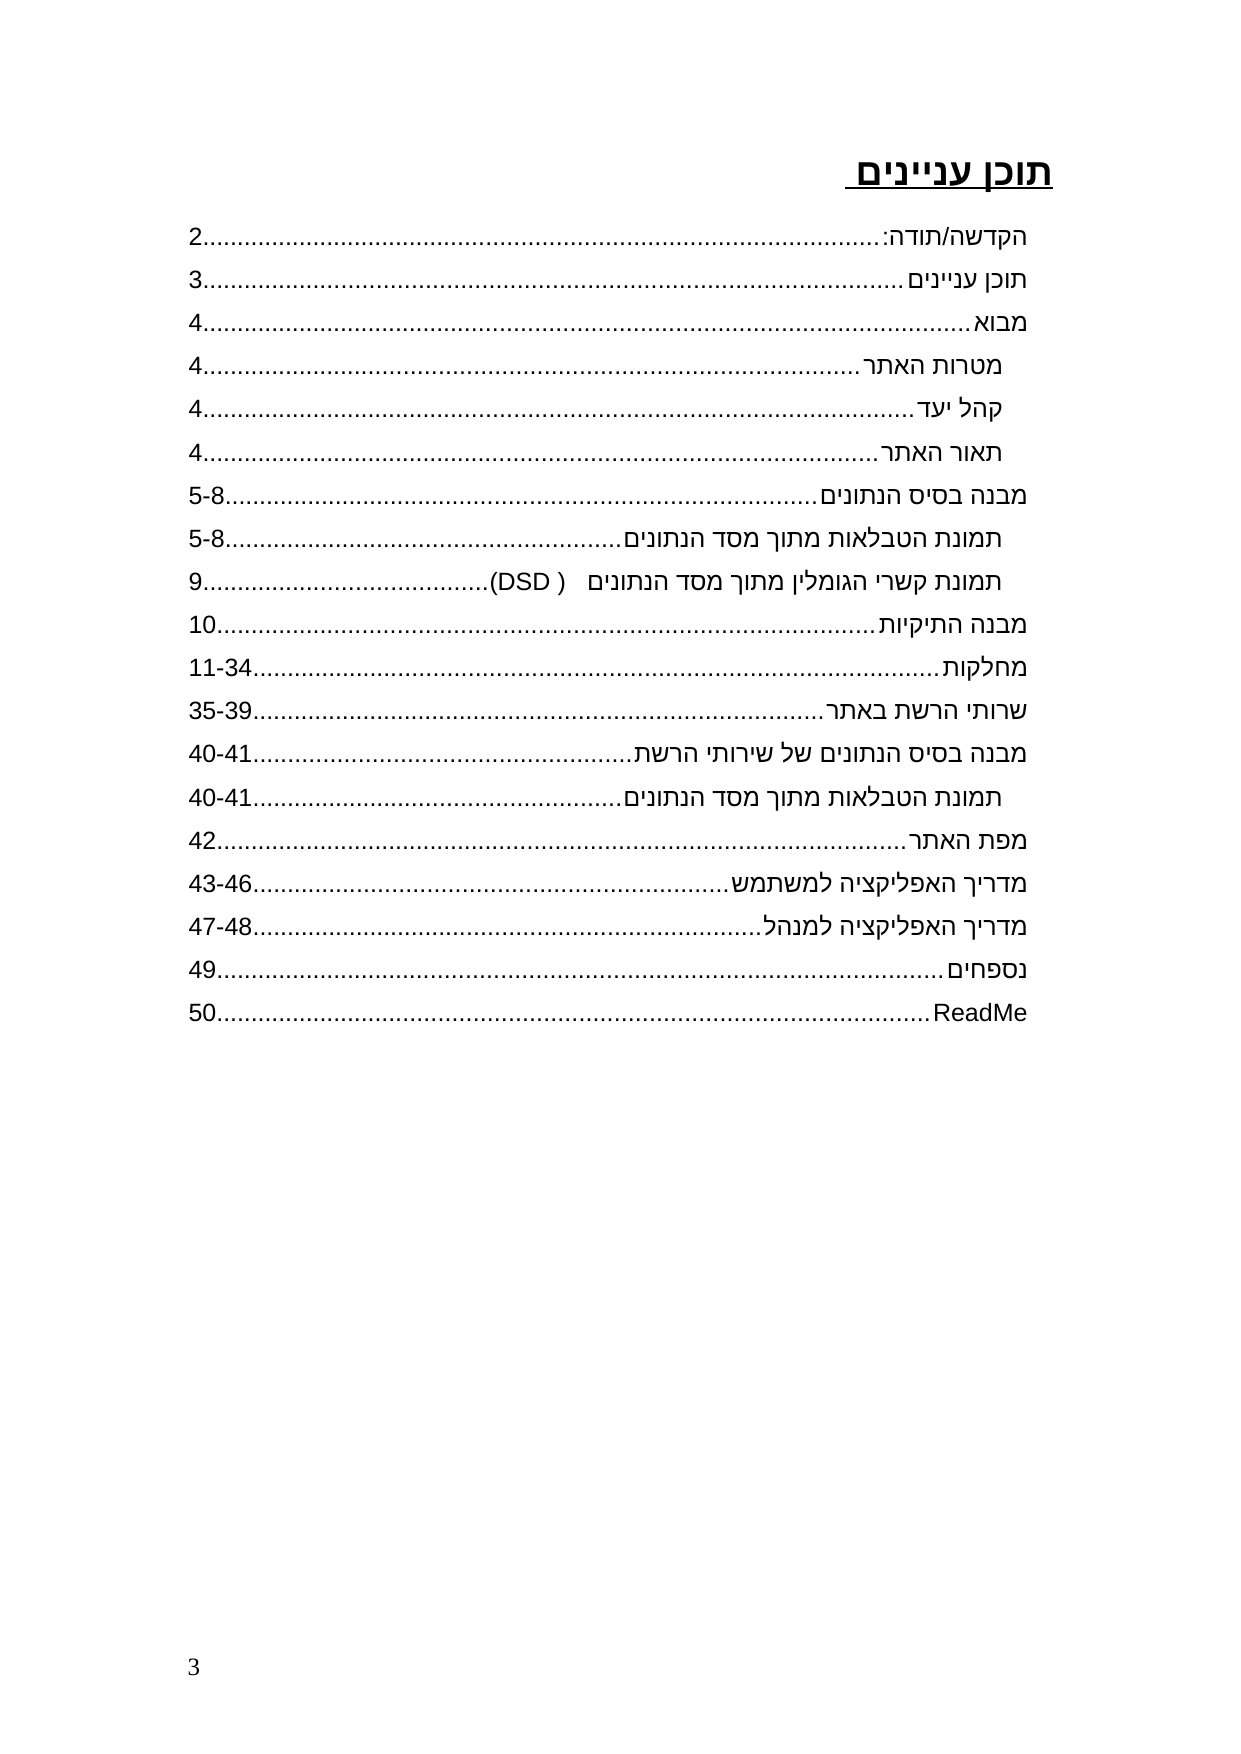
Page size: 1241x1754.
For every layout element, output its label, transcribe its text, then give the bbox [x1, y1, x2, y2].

text מבנה בסיס הנתונים 5-8 [187, 481, 1028, 509]
text קהל יעד 4 [187, 394, 1003, 423]
text נספחים 49 [187, 955, 1028, 984]
text תמונת קשרי הגומלין מתוך מסד הנתונים ( DSD) 9 [187, 567, 1003, 596]
subtitle תוכן עניינים [187, 150, 1053, 193]
text מדריך האפליקציה למשתמש 43-46 [187, 869, 1028, 897]
text ReadMe 50 [187, 998, 1028, 1027]
text תמונת הטבלאות מתוך מסד הנתונים 40-41 [187, 782, 1003, 811]
text הקדשה/תודה: 2 [187, 222, 1028, 251]
text מחלקות 11-34 [187, 653, 1028, 682]
text מבנה התיקיות 10 [187, 610, 1028, 639]
text מבוא 4 [187, 308, 1028, 337]
text שרותי הרשת באתר 35-39 [187, 696, 1028, 725]
text מפת האתר 42 [187, 826, 1028, 854]
text תמונת הטבלאות מתוך מסד הנתונים 5-8 [187, 524, 1003, 552]
text תאור האתר 4 [187, 437, 1003, 466]
text מדריך האפליקציה למנהל 47-48 [187, 912, 1028, 941]
text מבנה בסיס הנתונים של שירותי הרשת 40-41 [187, 739, 1028, 768]
text תוכן עניינים 3 [187, 265, 1028, 294]
text מטרות האתר 4 [187, 351, 1003, 380]
